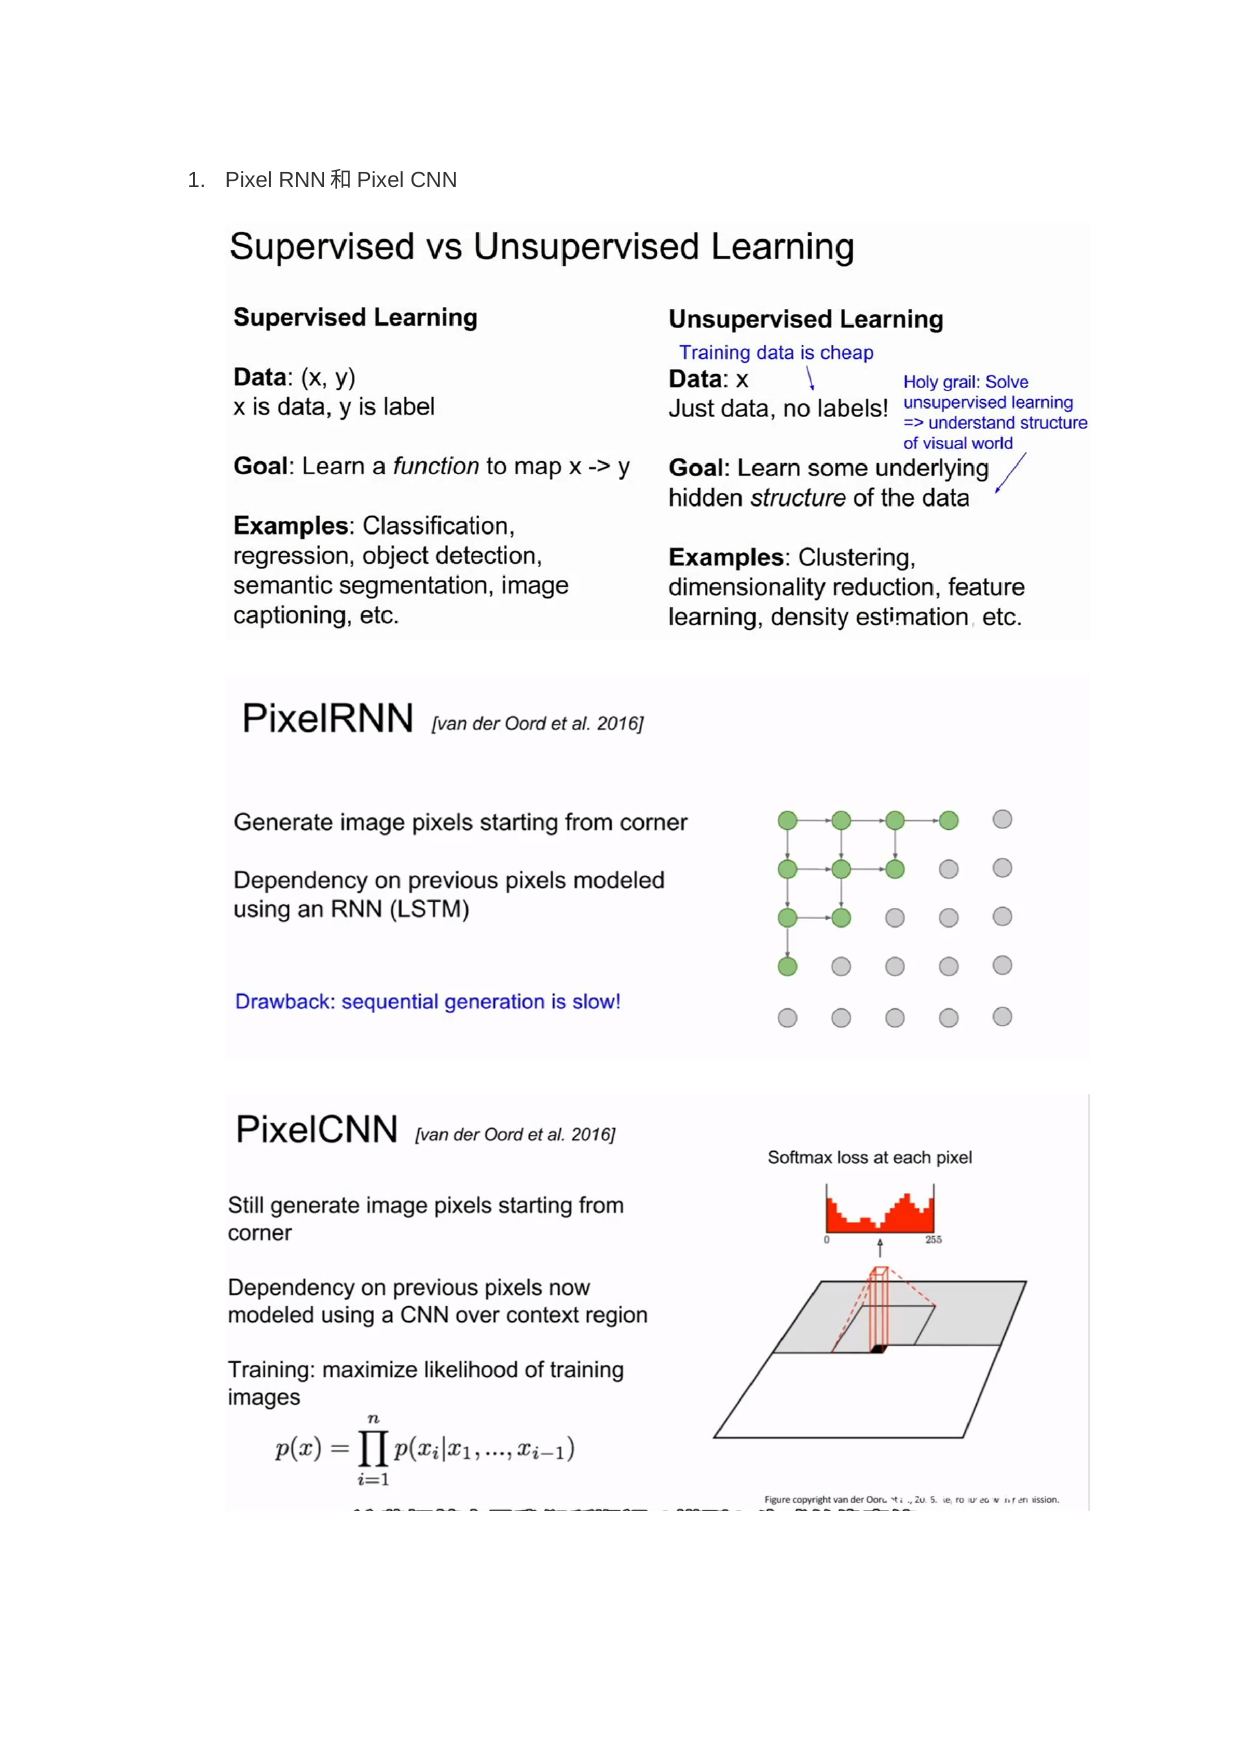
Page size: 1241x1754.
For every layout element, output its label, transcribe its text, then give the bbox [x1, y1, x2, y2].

picture [225, 675, 1091, 1060]
picture [225, 223, 1091, 640]
list Pixel RNN和Pixel CNN [187, 162, 1053, 194]
picture [225, 1094, 1091, 1511]
